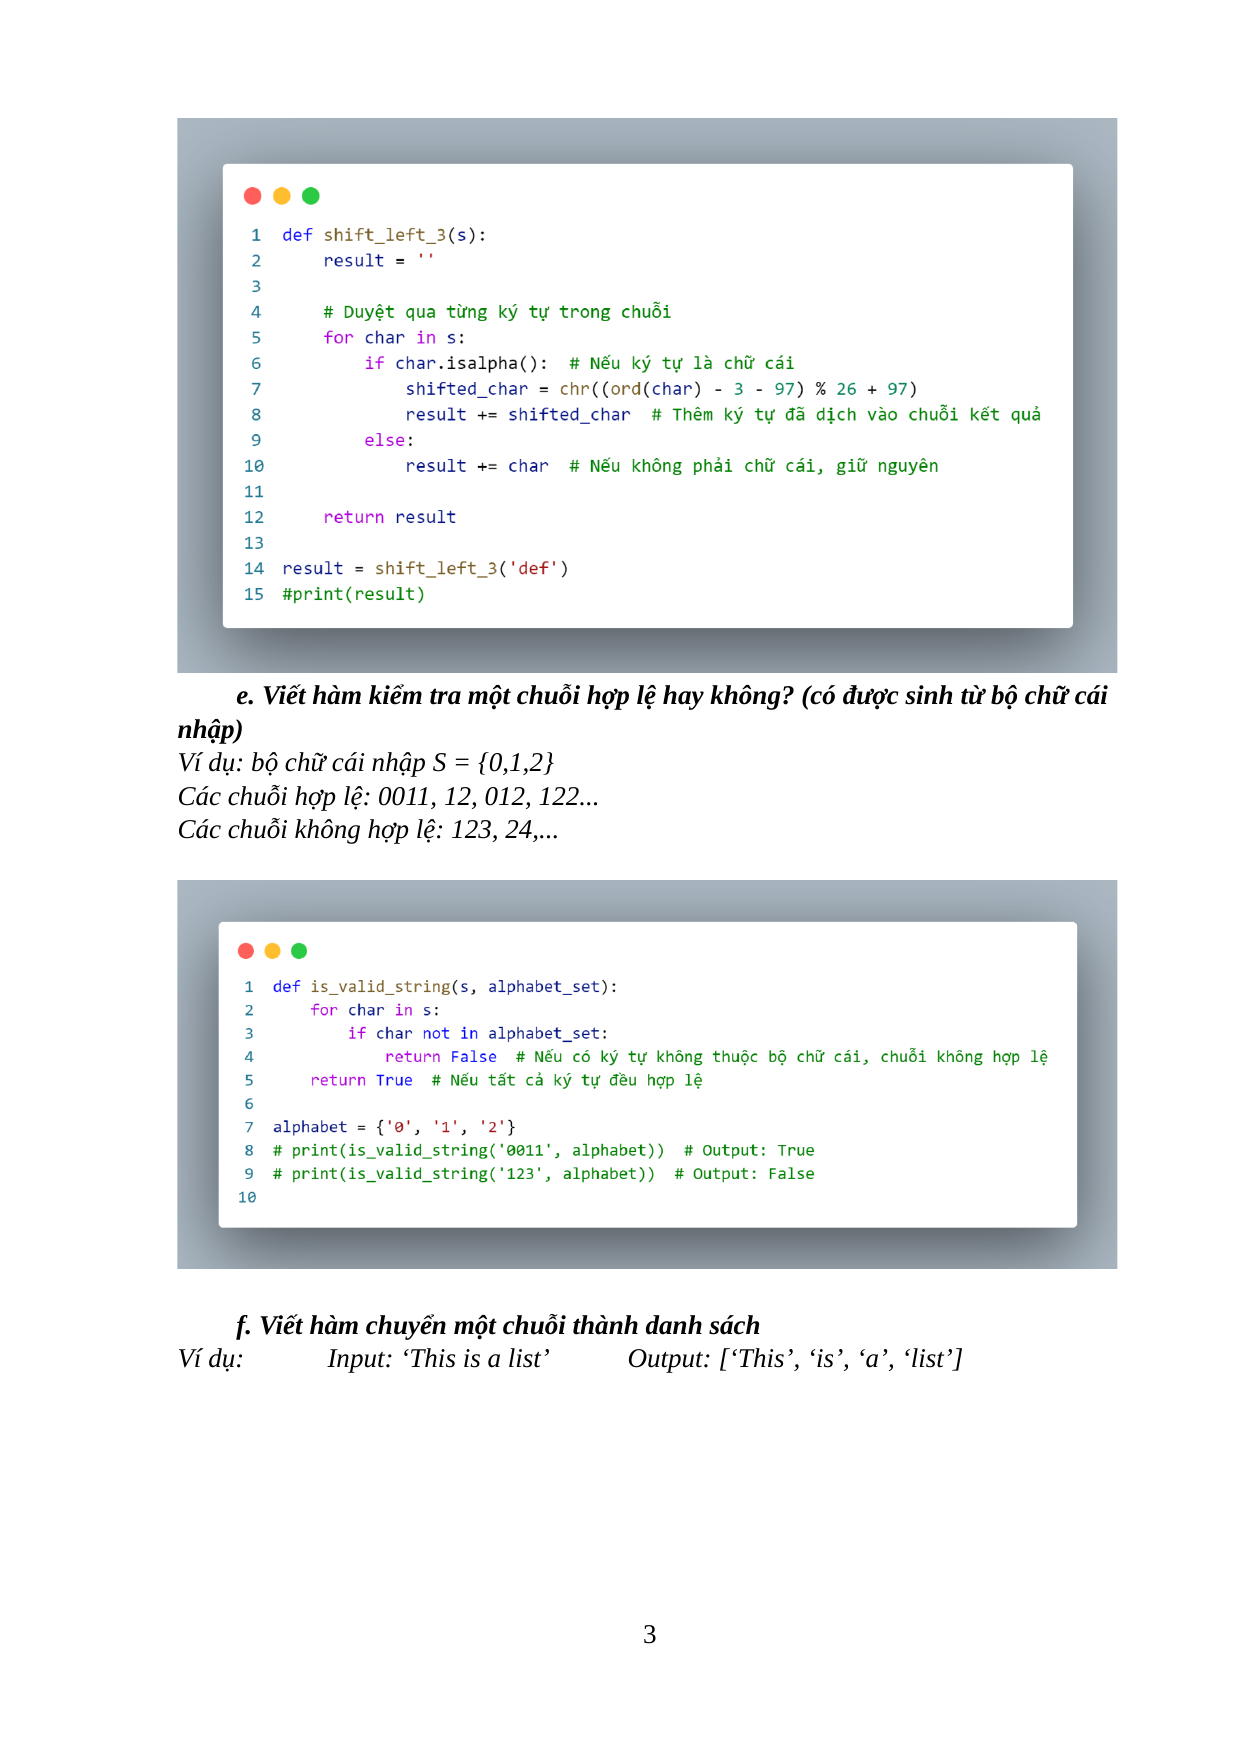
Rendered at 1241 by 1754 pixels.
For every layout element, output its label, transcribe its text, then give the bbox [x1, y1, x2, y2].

subtitle Viết hàm kiểm tra một chuỗi hợp lệ hay không? (có được sinh từ bộ chữ cái nhập) [177, 679, 1122, 744]
subtitle Viết hàm chuyển một chuỗi thành danh sách [177, 1309, 1122, 1340]
text Các chuỗi không hợp lệ: 123, 24,... [177, 813, 1122, 844]
text Ví dụ: Input: ‘This is a list’ Output: [‘This’, ‘is’, ‘a’, ‘list’] [177, 1343, 1122, 1374]
picture [177, 118, 1118, 673]
text Ví dụ: bộ chữ cái nhập S = {0,1,2} [177, 746, 1122, 777]
text Các chuỗi hợp lệ: 0011, 12, 012, 122... [177, 780, 1122, 811]
picture [177, 880, 1118, 1269]
